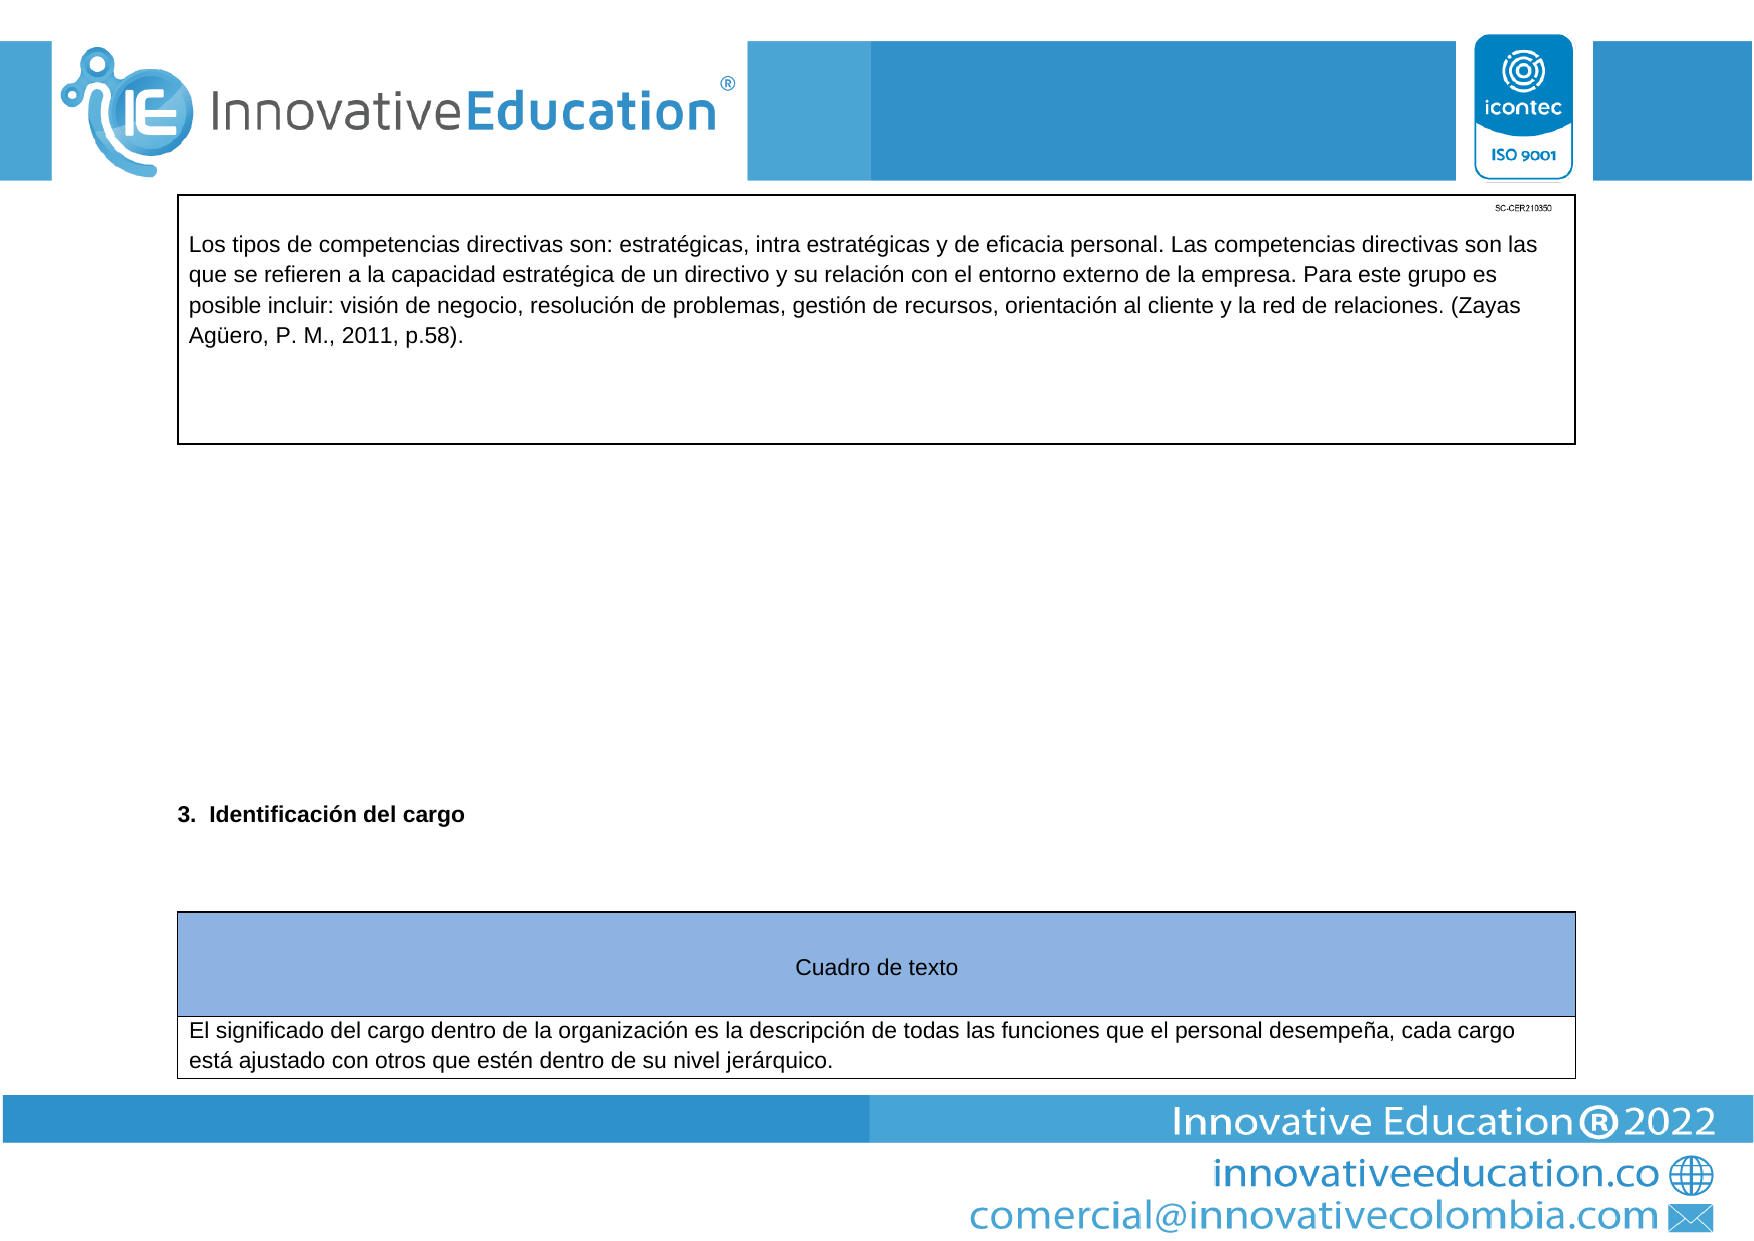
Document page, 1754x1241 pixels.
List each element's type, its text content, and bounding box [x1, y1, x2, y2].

picture [1471, 32, 1576, 194]
table_header Cuadro de texto [178, 913, 1575, 1016]
picture [2, 1093, 1754, 1239]
text 3. Identificación del cargo [177, 801, 1577, 827]
picture [1593, 28, 1752, 194]
picture [0, 28, 1456, 194]
